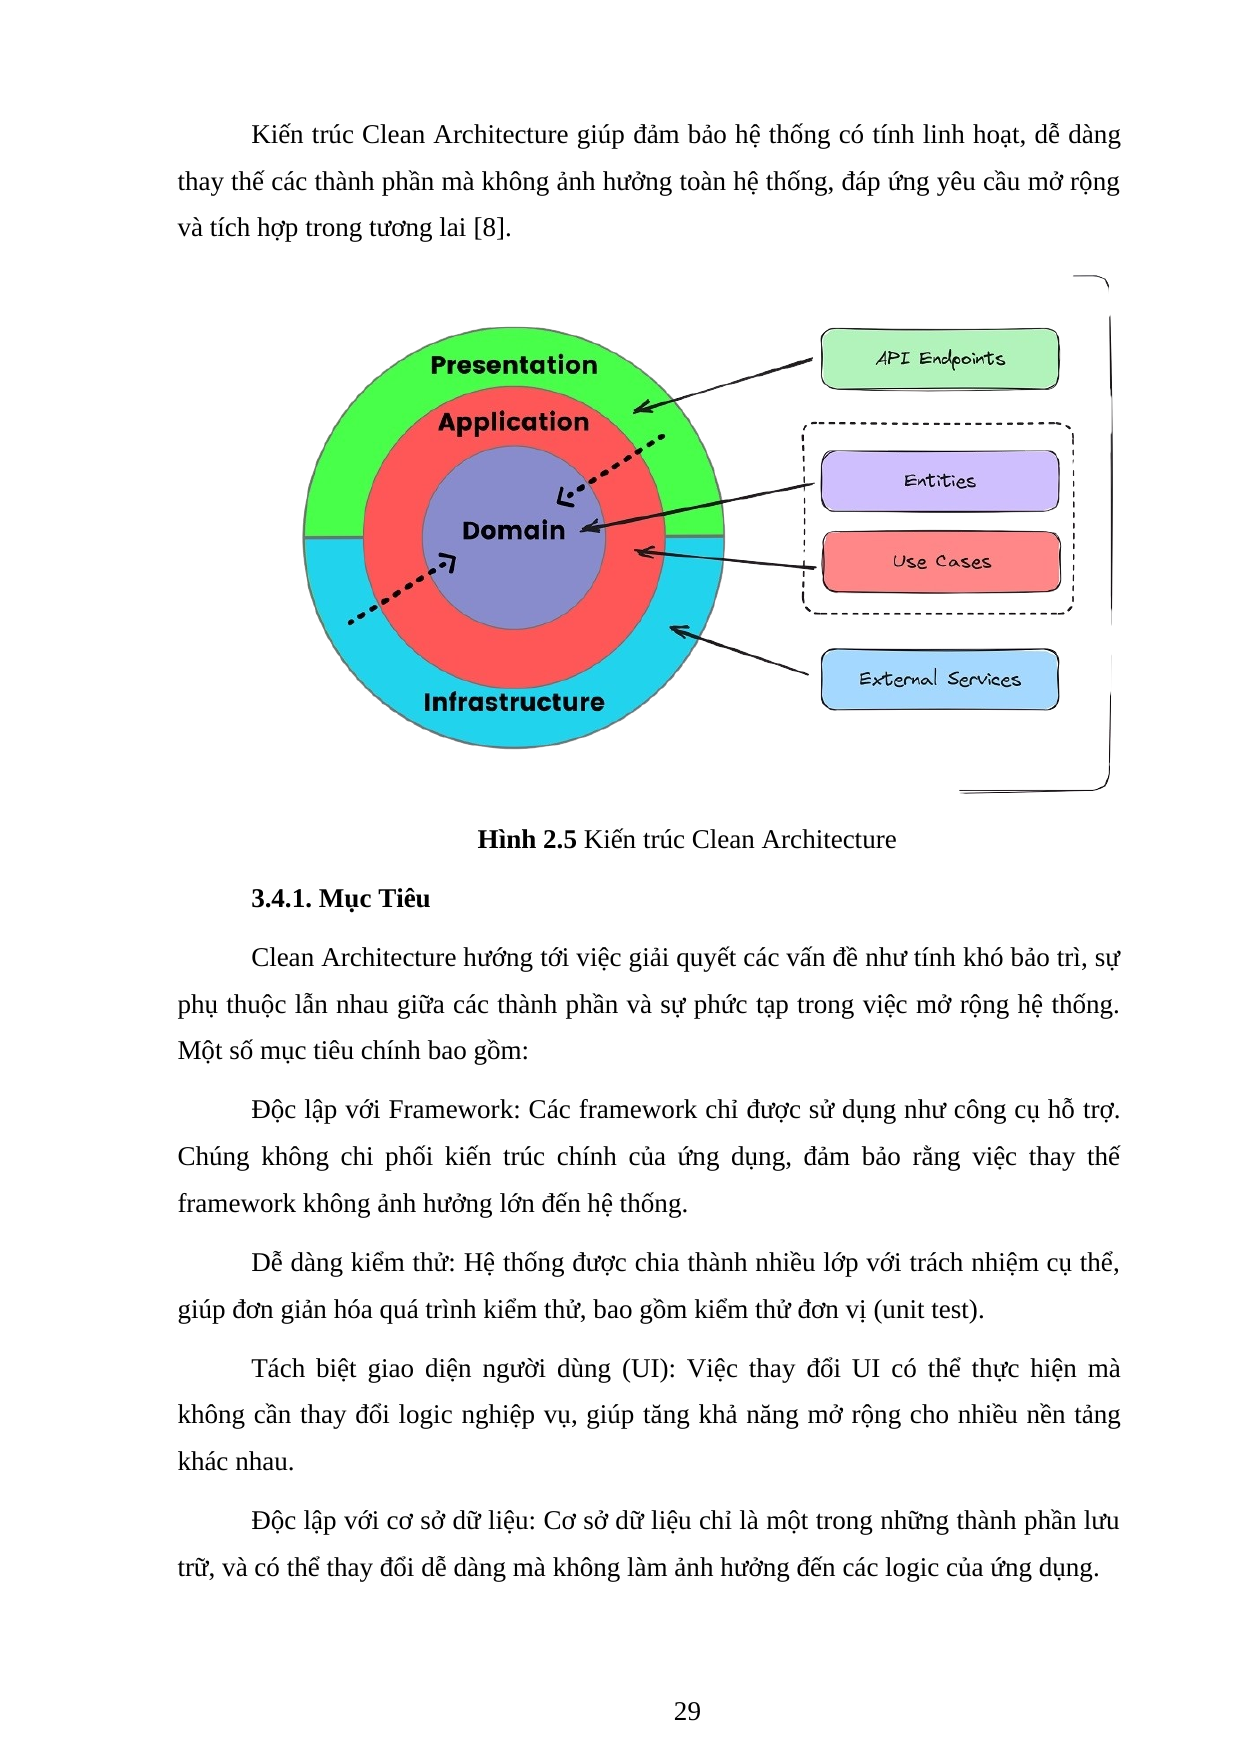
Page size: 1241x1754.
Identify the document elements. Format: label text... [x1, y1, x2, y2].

picture [259, 270, 1114, 795]
subtitle Mục Tiêu [251, 882, 1122, 913]
text Dễ dàng kiểm thử: Hệ thống được chia thành nhiều lớp với trách nhiệm cụ thể, giúp đơn giản hóa quá trình kiểm thử, bao gồm kiểm thử đơn vị (unit test). [177, 1246, 1122, 1324]
text Độc lập với cơ sở dữ liệu: Cơ sở dữ liệu chỉ là một trong những thành phần lưu trữ, và có thể thay đổi dễ dàng mà không làm ảnh hưởng đến các logic của ứng dụng. [177, 1504, 1122, 1582]
text Tách biệt giao diện người dùng (UI): Việc thay đổi UI có thể thực hiện mà không cần thay đổi logic nghiệp vụ, giúp tăng khả năng mở rộng cho nhiều nền tảng khác nhau. [177, 1352, 1122, 1476]
text Độc lập với Framework: Các framework chỉ được sử dụng như công cụ hỗ trợ. Chúng không chi phối kiến trúc chính của ứng dụng, đảm bảo rằng việc thay thế framework không ảnh hưởng lớn đến hệ thống. [177, 1094, 1122, 1218]
text Clean Architecture hướng tới việc giải quyết các vấn đề như tính khó bảo trì, sự phụ thuộc lẫn nhau giữa các thành phần và sự phức tạp trong việc mở rộng hệ thống. Một số mục tiêu chính bao gồm: [177, 941, 1122, 1066]
text Hình 2.5 Kiến trúc Clean Architecture [177, 823, 1122, 854]
text Kiến trúc Clean Architecture giúp đảm bảo hệ thống có tính linh hoạt, dễ dàng thay thế các thành phần mà không ảnh hưởng toàn hệ thống, đáp ứng yêu cầu mở rộng và tích hợp trong tương lai [8]. [177, 118, 1122, 243]
